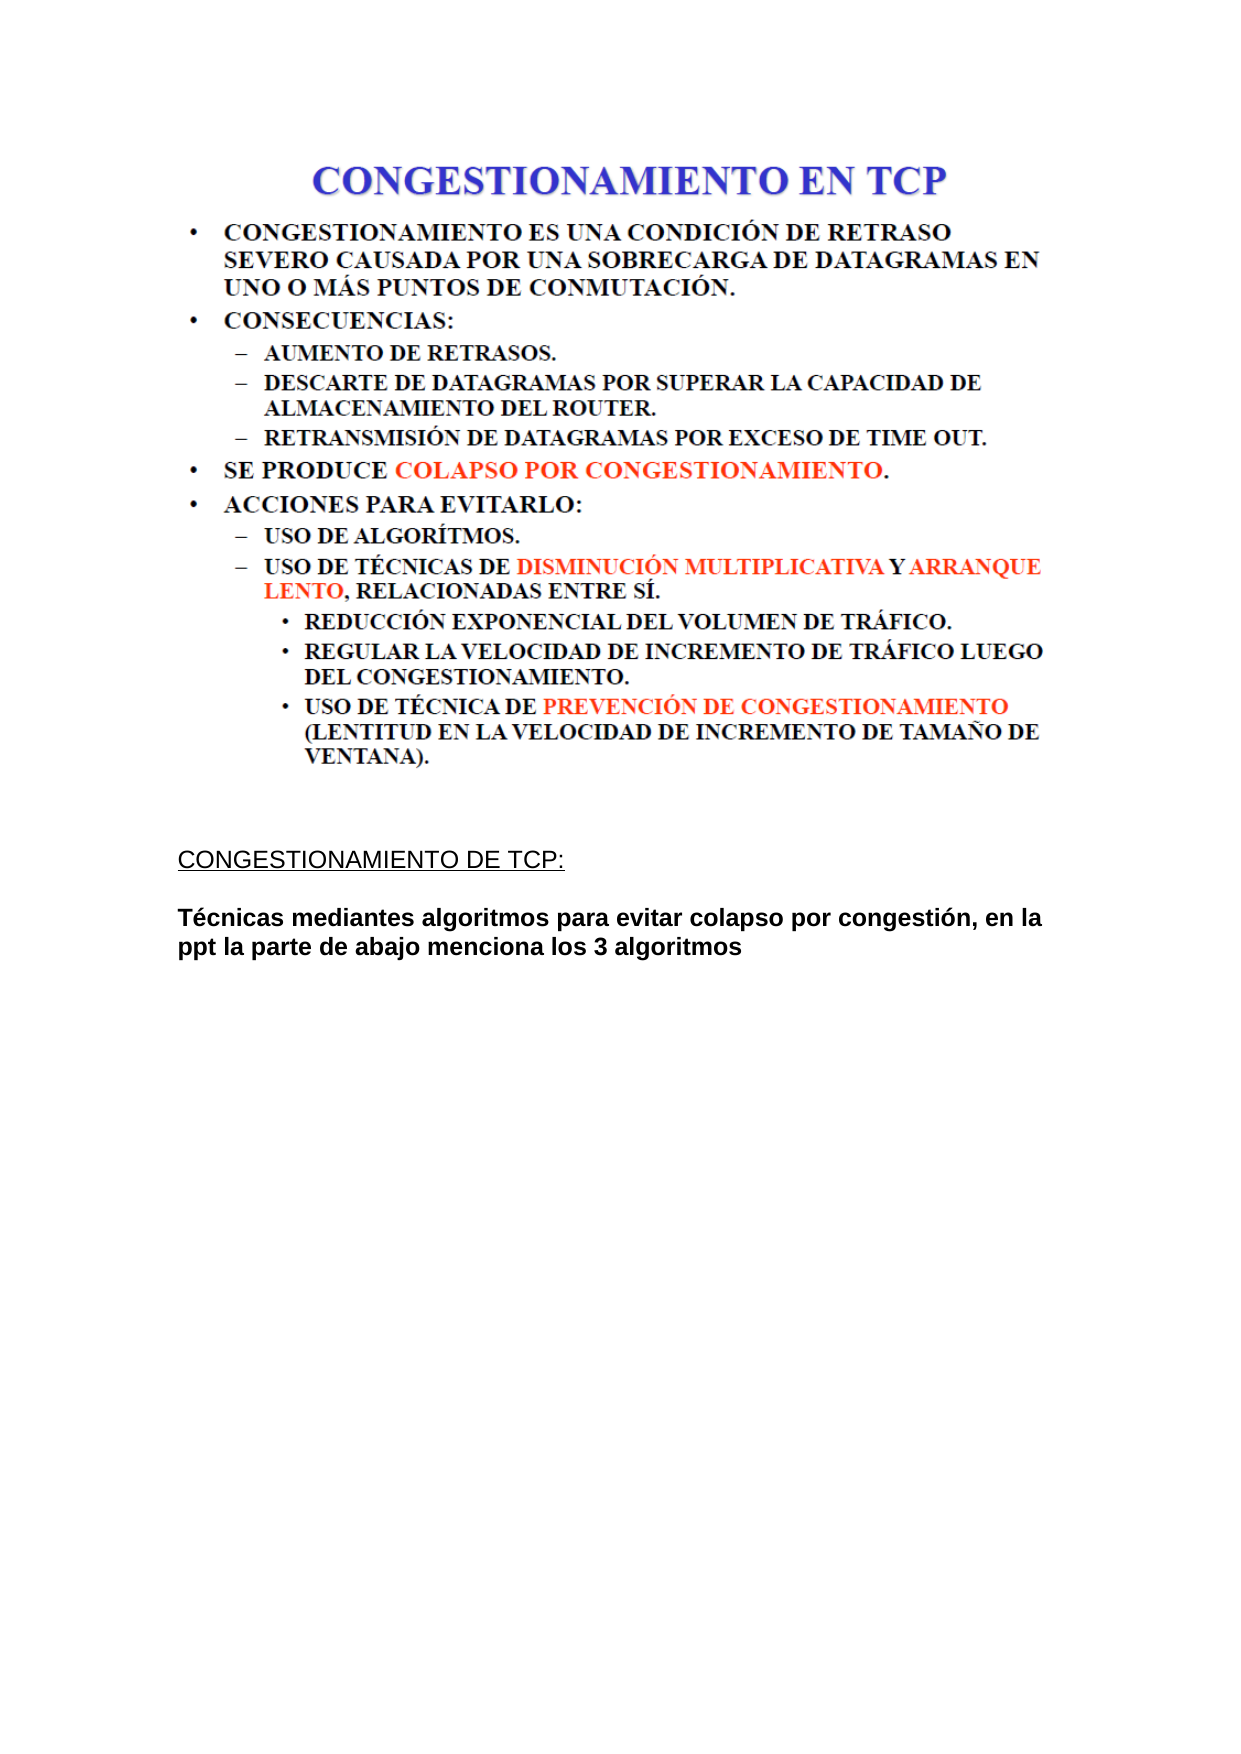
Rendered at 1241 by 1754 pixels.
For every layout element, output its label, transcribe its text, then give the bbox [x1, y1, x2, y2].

picture [177, 147, 1064, 788]
text Técnicas mediantes algoritmos para evitar colapso por congestión, en la ppt la parte de abajo menciona los 3 algoritmos [177, 903, 1063, 960]
text CONGESTIONAMIENTO DE TCP: [177, 845, 1063, 874]
